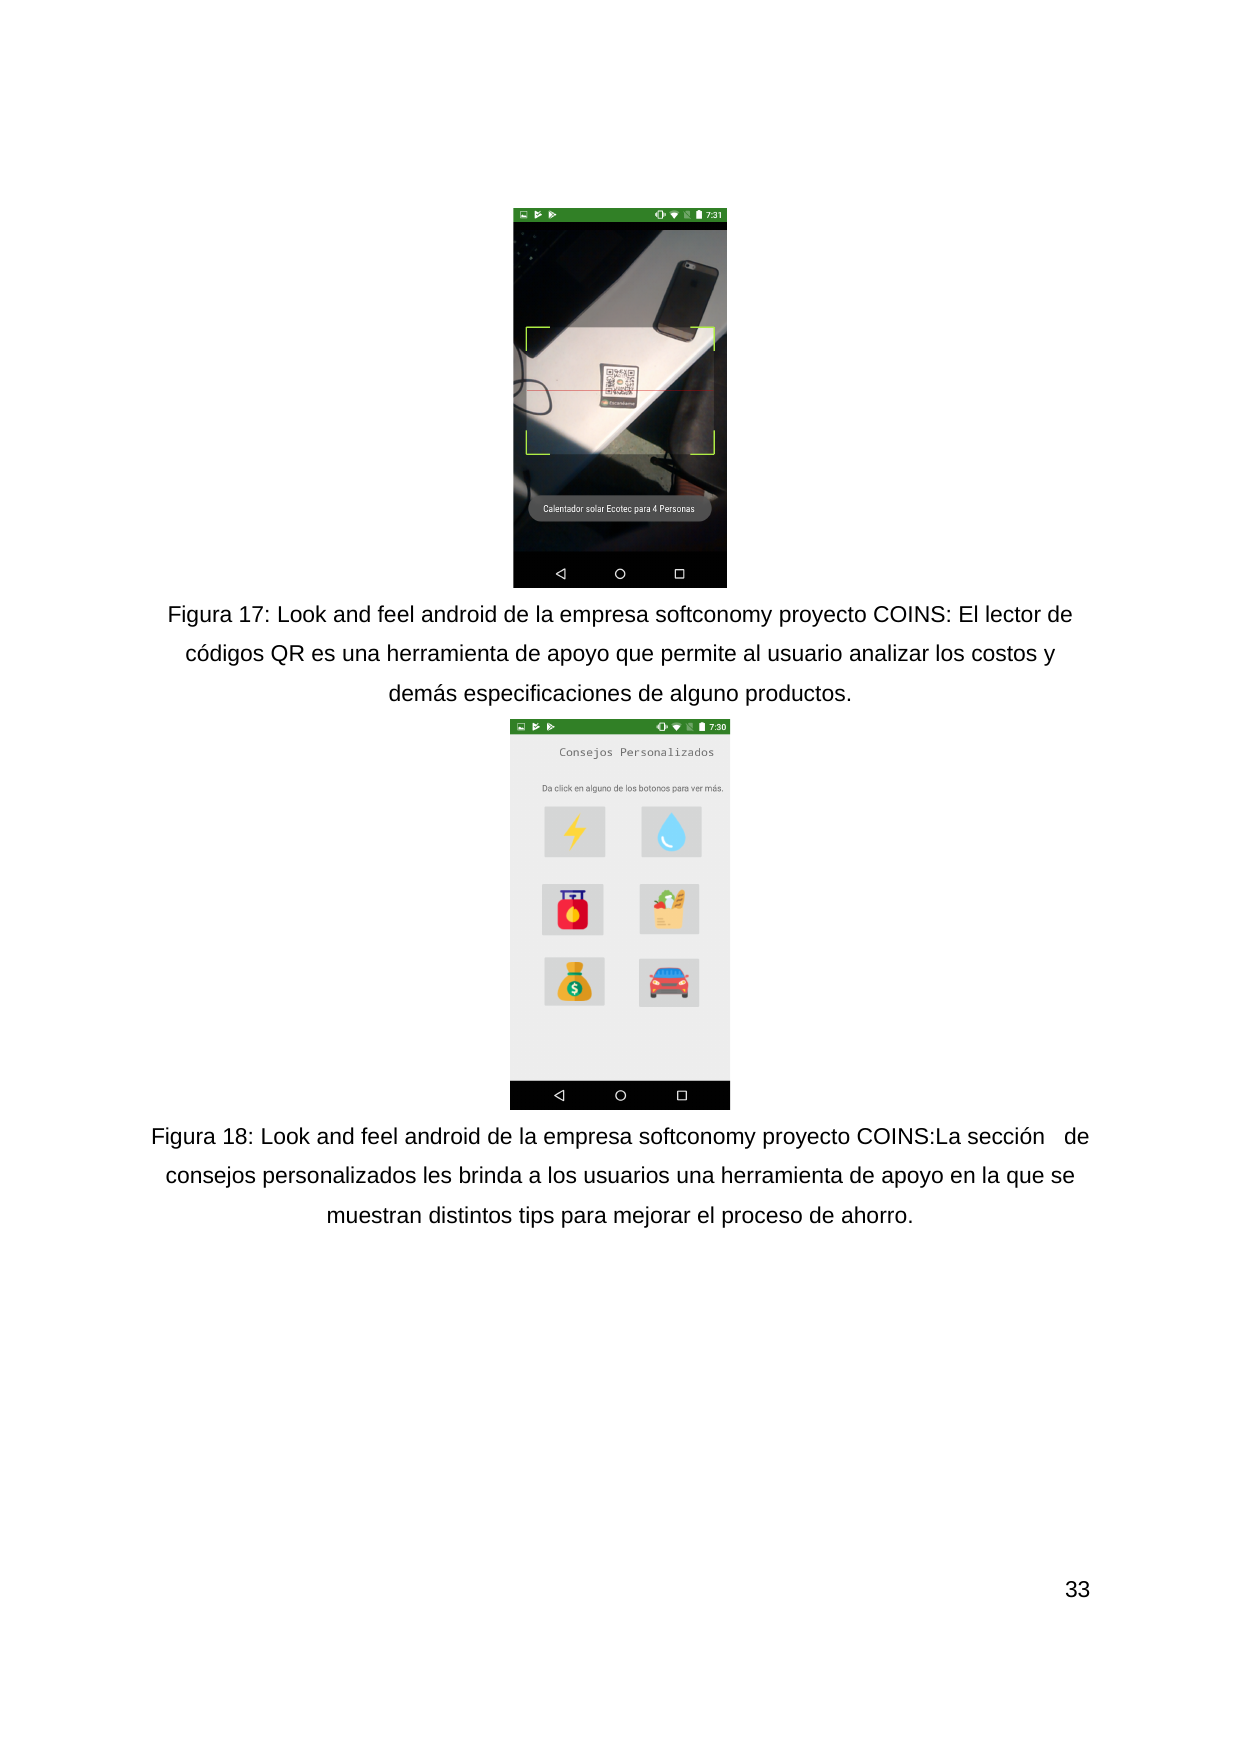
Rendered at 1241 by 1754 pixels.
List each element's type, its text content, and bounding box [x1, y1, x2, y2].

text Figura 18: Look and feel android de la empresa softconomy proyecto COINS:La sección de consejos personalizados les brinda a los usuarios una herramienta de apoyo en la que se muestran distintos tips para mejorar el proceso de ahorro. [150, 1123, 1090, 1228]
picture [513, 208, 727, 588]
text Figura 17: Look and feel android de la empresa softconomy proyecto COINS: El lector de códigos QR es una herramienta de apoyo que permite al usuario analizar los costos y demás especificaciones de alguno productos. [150, 601, 1090, 706]
picture [510, 719, 731, 1110]
